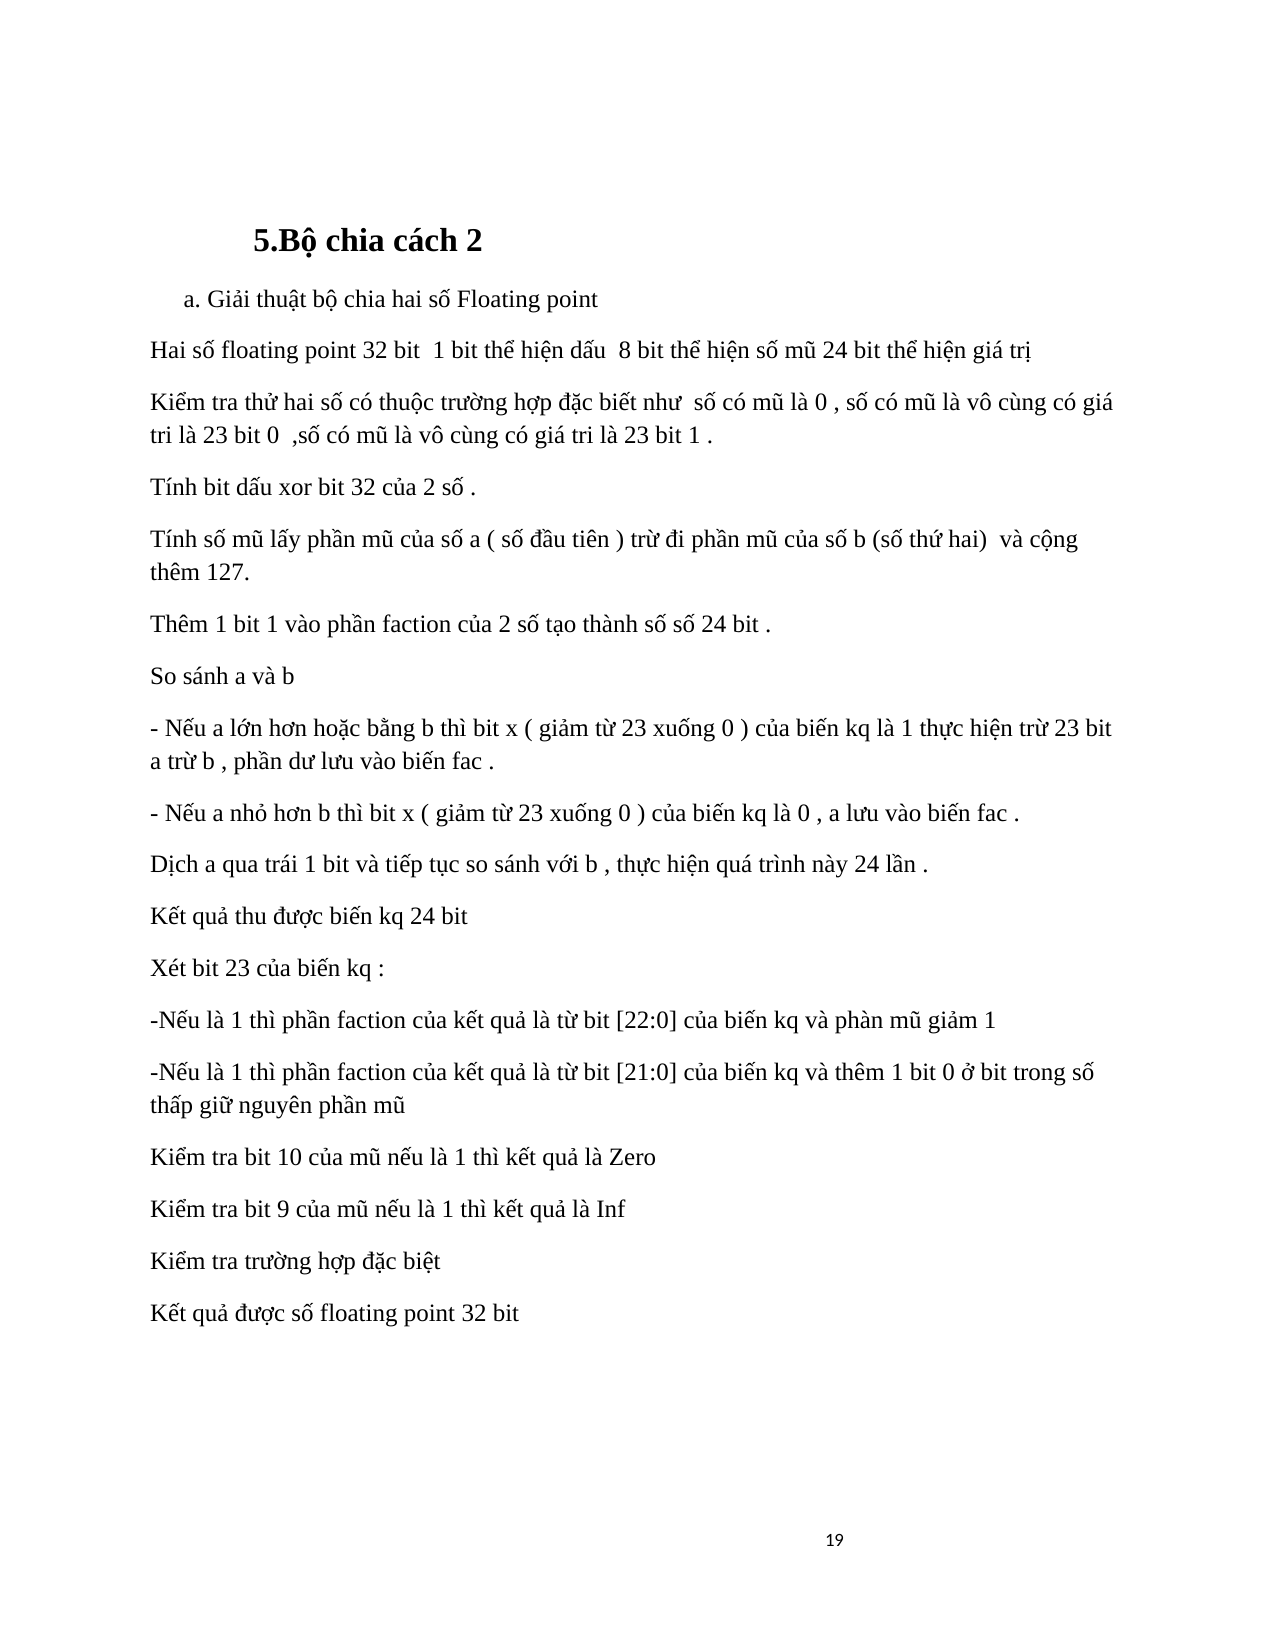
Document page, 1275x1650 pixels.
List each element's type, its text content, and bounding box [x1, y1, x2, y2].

text -Nếu là 1 thì phần faction của kết quả là từ bit [22:0] của biến kq và phàn mũ giảm 1 [150, 1005, 1125, 1034]
text Kiểm tra trường hợp đặc biệt [150, 1246, 1125, 1274]
text Kết quả thu được biến kq 24 bit [150, 901, 1125, 930]
text Kết quả được số floating point 32 bit [150, 1298, 1125, 1326]
text Thêm 1 bit 1 vào phần faction của 2 số tạo thành số số 24 bit . [150, 609, 1125, 638]
list Kiểm tra thử hai số có thuộc trường hợp đặc biết như số có mũ là 0 , số có mũ là vô cùng có giá tri là 23 bit 0 ,số có mũ là vô cùng có giá tri là 23 bit 1 . [150, 387, 1125, 449]
text - Nếu a nhỏ hơn b thì bit x ( giảm từ 23 xuống 0 ) của biến kq là 0 , a lưu vào biến fac . [150, 798, 1125, 826]
text - Nếu a lớn hơn hoặc bằng b thì bit x ( giảm từ 23 xuống 0 ) của biến kq là 1 thực hiện trừ 23 bit a trừ b , phần dư lưu vào biến fac . [150, 713, 1125, 774]
text So sánh a và b [150, 661, 1125, 690]
list Giải thuật bộ chia hai số Floating point [171, 284, 1022, 312]
text Kiểm tra bit 10 của mũ nếu là 1 thì kết quả là Zero [150, 1142, 1125, 1171]
list Tính số mũ lấy phần mũ của số a ( số đầu tiên ) trừ đi phần mũ của số b (số thứ hai) và cộng thêm 127. [150, 524, 1125, 586]
list 5.Bộ chia cách 2 [253, 221, 1022, 259]
text Kiểm tra bit 9 của mũ nếu là 1 thì kết quả là Inf [150, 1194, 1125, 1223]
list Tính bit dấu xor bit 32 của 2 số . [150, 472, 1125, 501]
text Hai số floating point 32 bit 1 bit thể hiện dấu 8 bit thể hiện số mũ 24 bit thể hiện giá trị [150, 336, 1125, 364]
text Xét bit 23 của biến kq : [150, 953, 1125, 982]
text Dịch a qua trái 1 bit và tiếp tục so sánh với b , thực hiện quá trình này 24 lần . [150, 849, 1125, 878]
text -Nếu là 1 thì phần faction của kết quả là từ bit [21:0] của biến kq và thêm 1 bit 0 ở bit trong số thấp giữ nguyên phần mũ [150, 1057, 1125, 1119]
